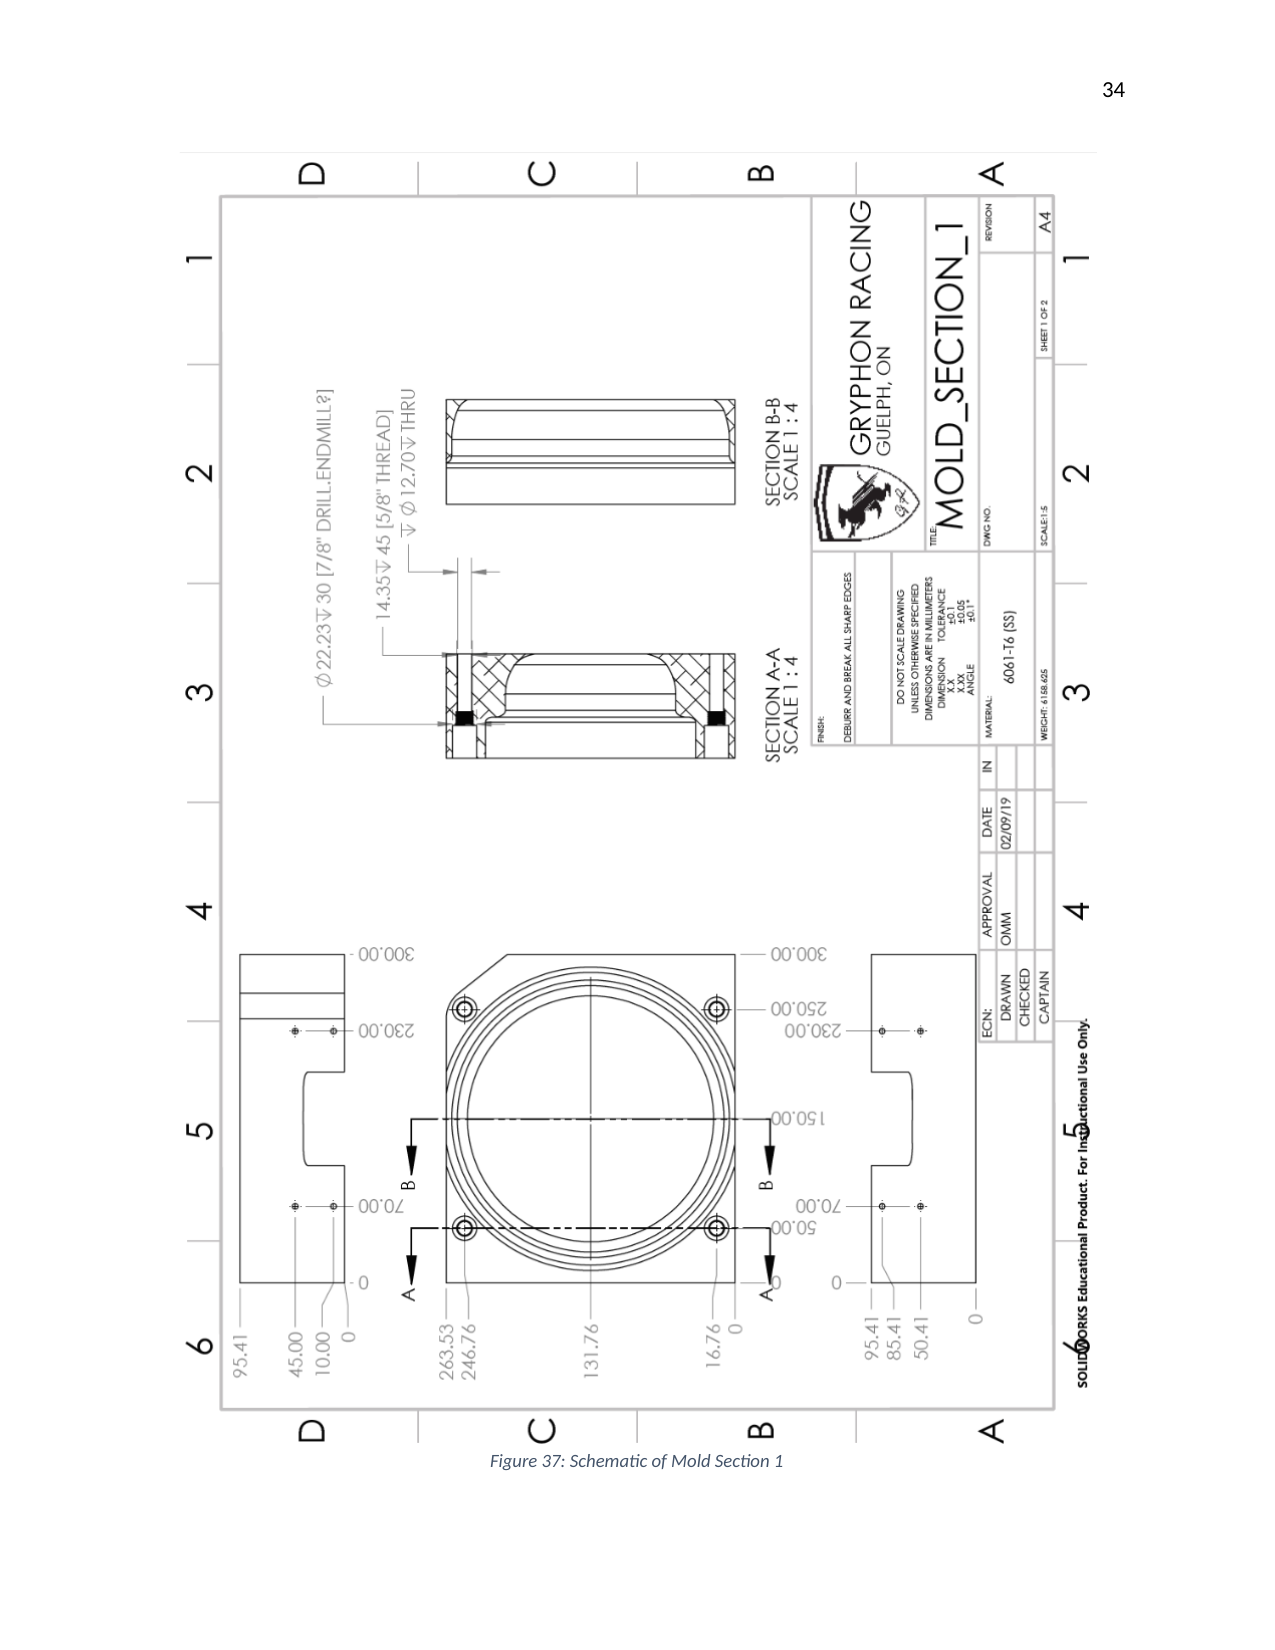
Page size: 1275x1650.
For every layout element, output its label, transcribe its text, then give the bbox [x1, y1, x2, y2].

picture [181, 153, 1097, 1449]
text Figure 37: Schematic of Mold Section 1 [150, 1449, 1125, 1472]
